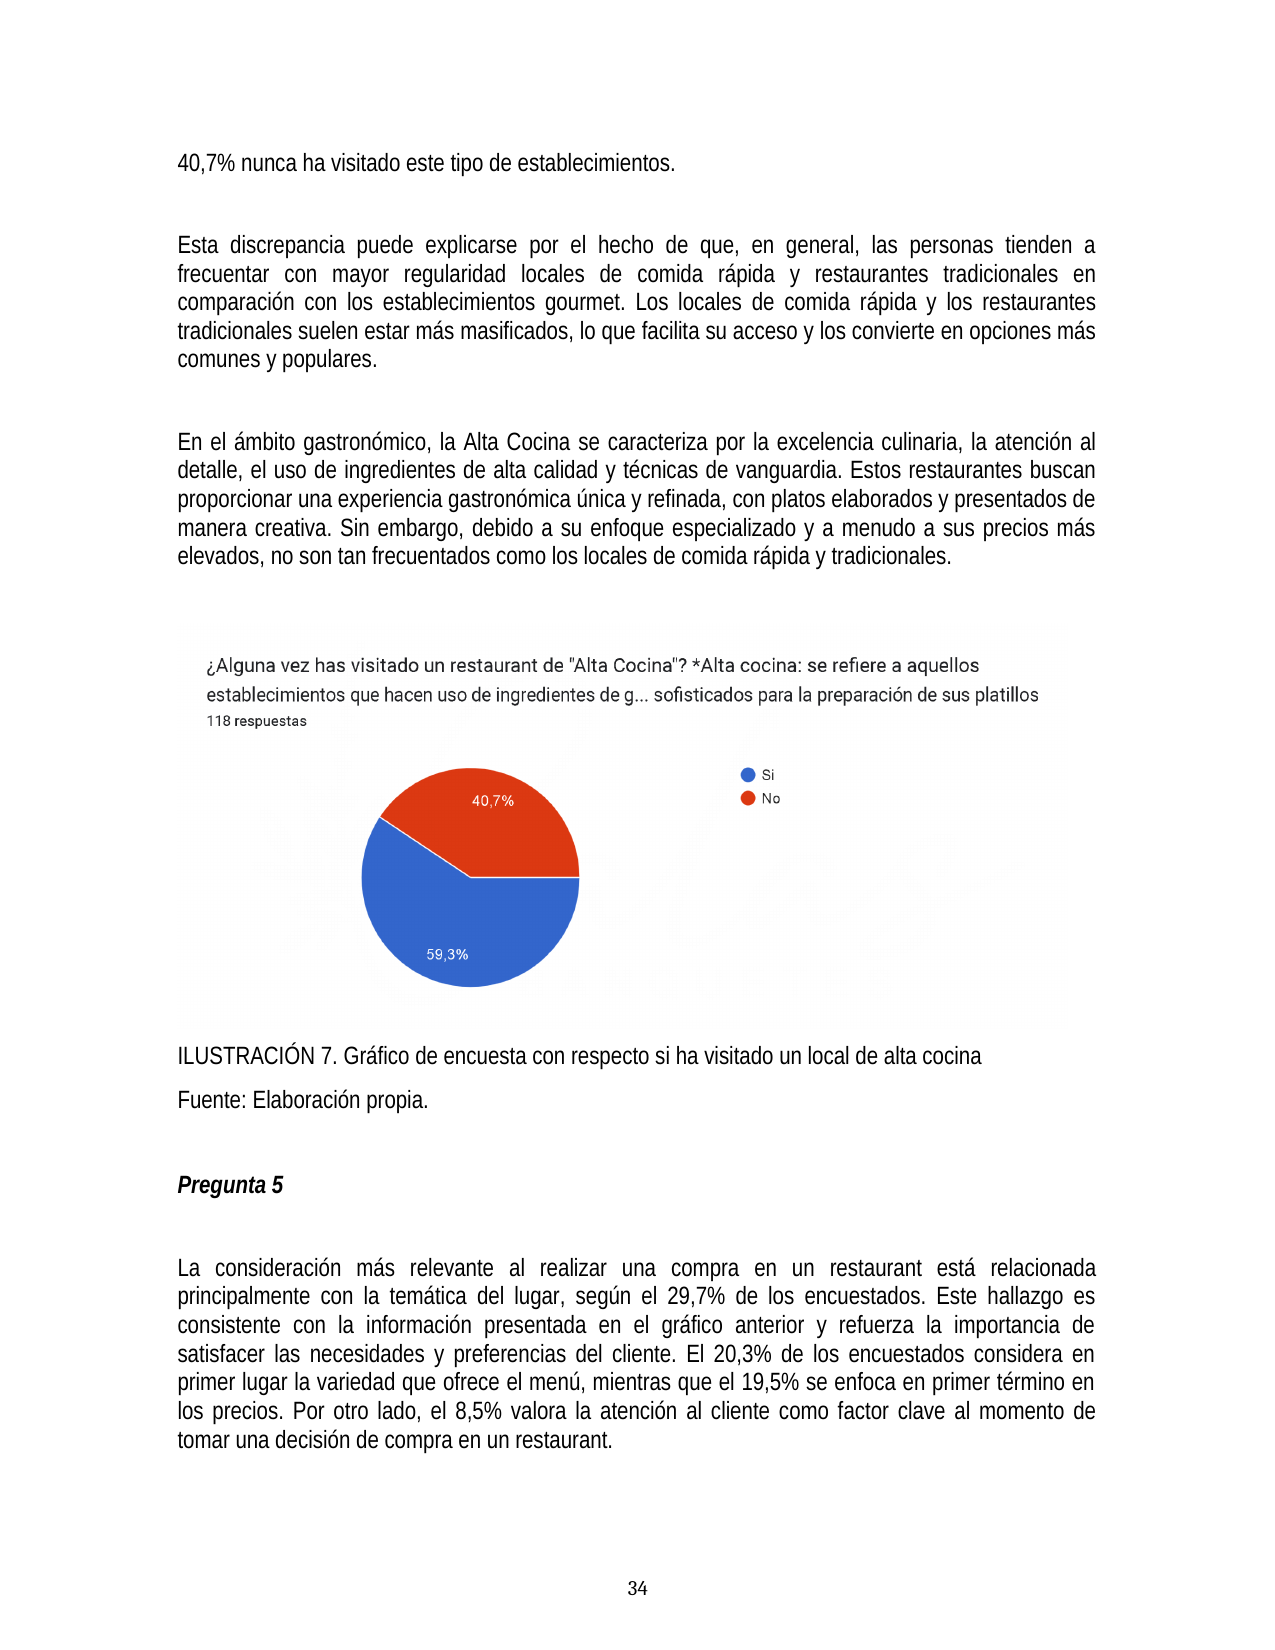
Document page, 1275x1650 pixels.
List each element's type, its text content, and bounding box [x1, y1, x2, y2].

text ILUSTRACIÓN 7. Gráfico de encuesta con respecto si ha visitado un local de alta cocina [177, 1041, 1098, 1070]
text La consideración más relevante al realizar una compra en un restaurant está relacionada principalmente con la temática del lugar, según el 29,7% de los encuestados. Este hallazgo es consistente con la información presentada en el gráfico anterior y refuerza la importancia de satisfacer las necesidades y preferencias del cliente. El 20,3% de los encuestados considera en primer lugar la variedad que ofrece el menú, mientras que el 19,5% se enfoca en primer término en los precios. Por otro lado, el 8,5% valora la atención al cliente como factor clave al momento de tomar una decisión de compra en un restaurant. [177, 1253, 1098, 1453]
text En el ámbito gastronómico, la Alta Cocina se caracteriza por la excelencia culinaria, la atención al detalle, el uso de ingredientes de alta calidad y técnicas de vanguardia. Estos restaurantes buscan proporcionar una experiencia gastronómica única y refinada, con platos elaborados y presentados de manera creativa. Sin embargo, debido a su enfoque especializado y a menudo a sus precios más elevados, no son tan frecuentados como los locales de comida rápida y tradicionales. [177, 427, 1098, 570]
picture [177, 623, 1068, 1029]
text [177, 148, 1098, 176]
text Esta discrepancia puede explicarse por el hecho de que, en general, las personas tienden a frecuentar con mayor regularidad locales de comida rápida y restaurantes tradicionales en comparación con los establecimientos gourmet. Los locales de comida rápida y los restaurantes tradicionales suelen estar más masificados, lo que facilita su acceso y los convierte en opciones más comunes y populares. [177, 230, 1098, 373]
text Fuente: Elaboración propia. [177, 1085, 1098, 1114]
text Pregunta 5 [177, 1170, 1098, 1199]
